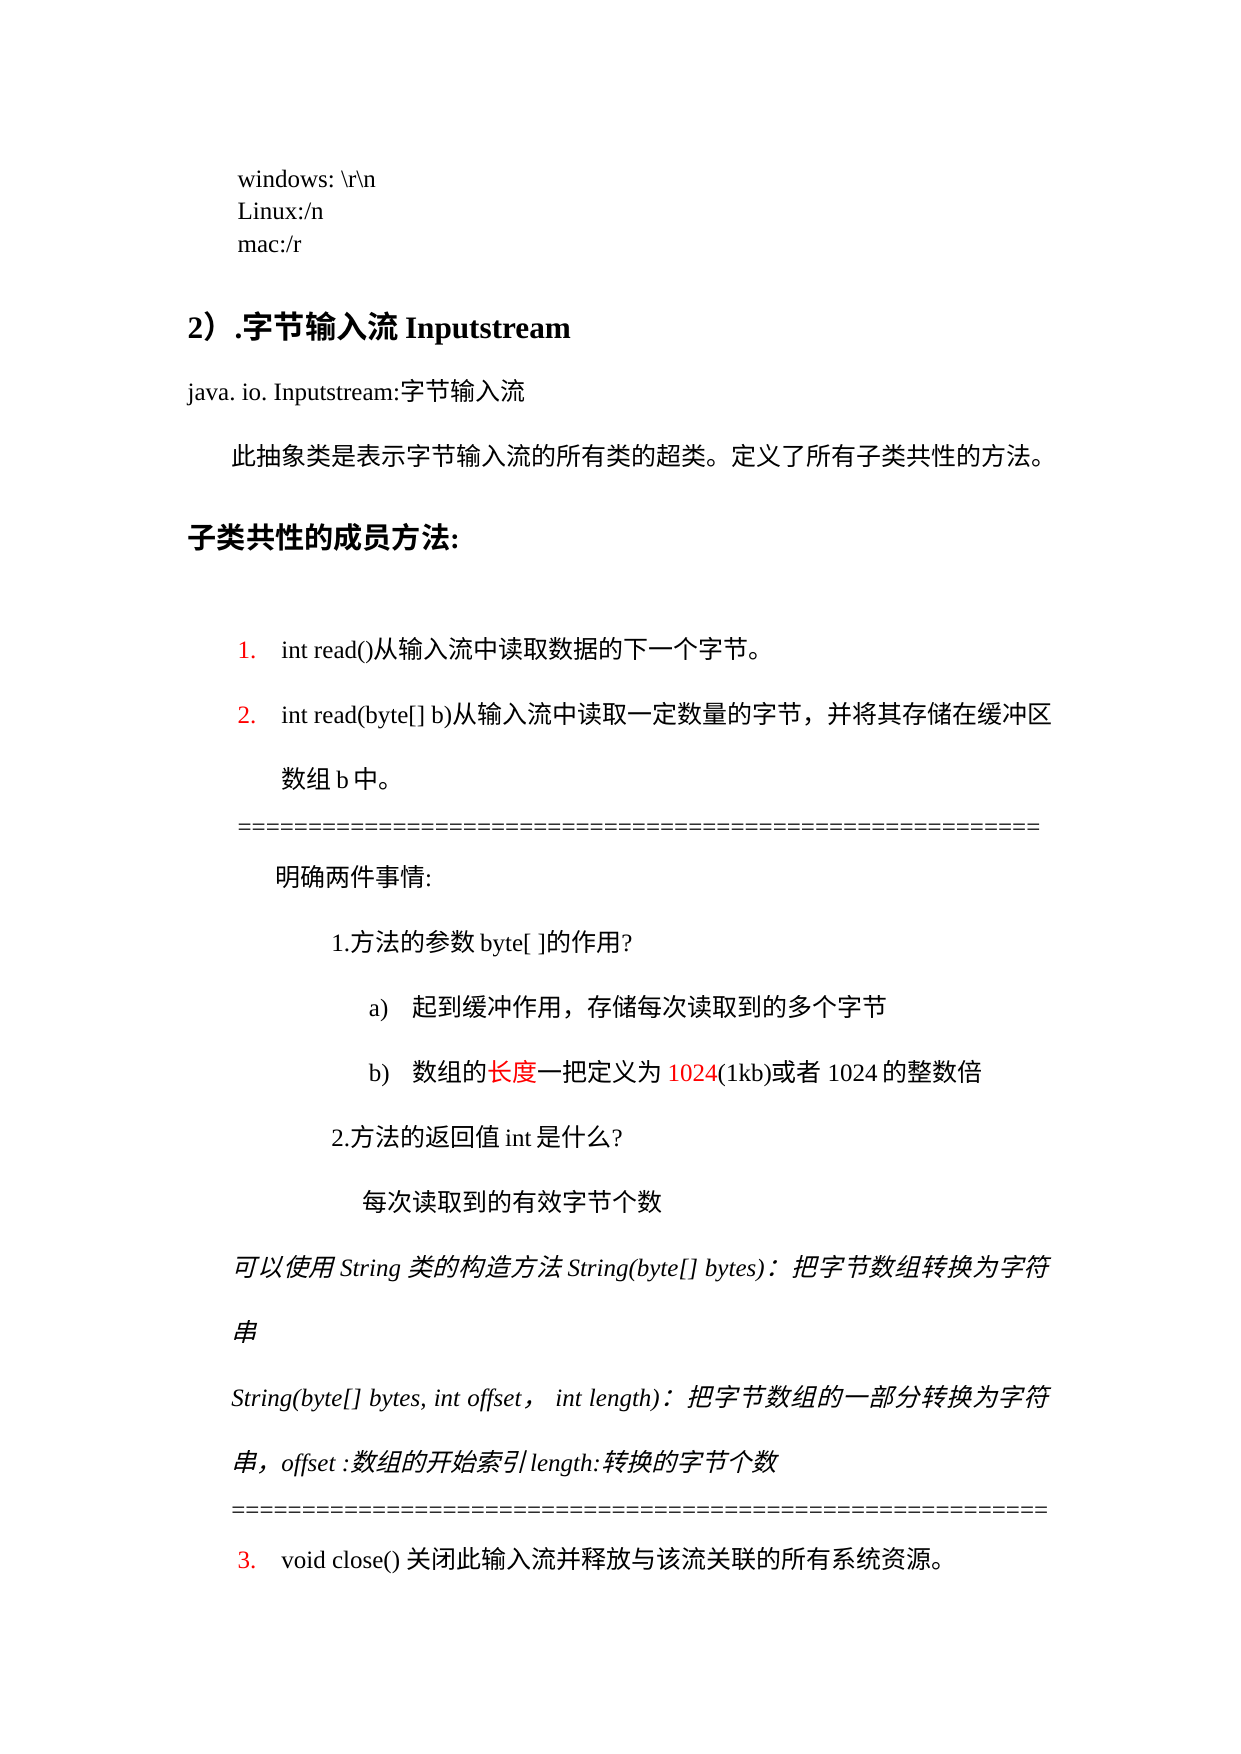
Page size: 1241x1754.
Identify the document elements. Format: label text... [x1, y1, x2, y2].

text ========================================================= [237, 810, 1053, 843]
text java. io. Inputstream:字节输入流 [187, 357, 1053, 422]
list 1.方法的参数byte[ ]的作用? [281, 908, 1053, 973]
text Linux:/n [237, 194, 1053, 227]
text ========================================================== [231, 1493, 1053, 1525]
text 明确两件事情: [231, 843, 1053, 908]
list 数组的长度一把定义为1024(1kb)或者 1024的整数倍 [369, 1038, 1053, 1103]
list 2.方法的返回值int是什么? [281, 1103, 1053, 1168]
list int read(byte[] b)从输入流中读取一定数量的字节，并将其存储在缓冲区数组b中。 [237, 680, 1053, 810]
subtitle 子类共性的成员方法: [187, 503, 1053, 568]
text 可以使用String类的构造方法String(byte[] bytes)：把字节数组转换为字符串 [231, 1233, 1053, 1363]
list 起到缓冲作用，存储每次读取到的多个字节 [369, 973, 1053, 1038]
text 此抽象类是表示字节输入流的所有类的超类。定义了所有子类共性的方法。 [187, 422, 1053, 487]
list 每次读取到的有效字节个数 [281, 1168, 1053, 1233]
text windows: \r\n [237, 162, 1053, 194]
list void close() 关闭此输入流并释放与该流关联的所有系统资源。 [237, 1525, 1053, 1590]
text String(byte[] bytes, int offset， int length)：把字节数组的一部分转换为字符串，offset :数组的开始索引length:转换的字节个数 [231, 1363, 1053, 1493]
subtitle 2）.字节输入流Inputstream [187, 292, 1053, 357]
list int read()从输入流中读取数据的下一个字节。 [237, 615, 1053, 680]
text mac:/r [237, 227, 1053, 259]
